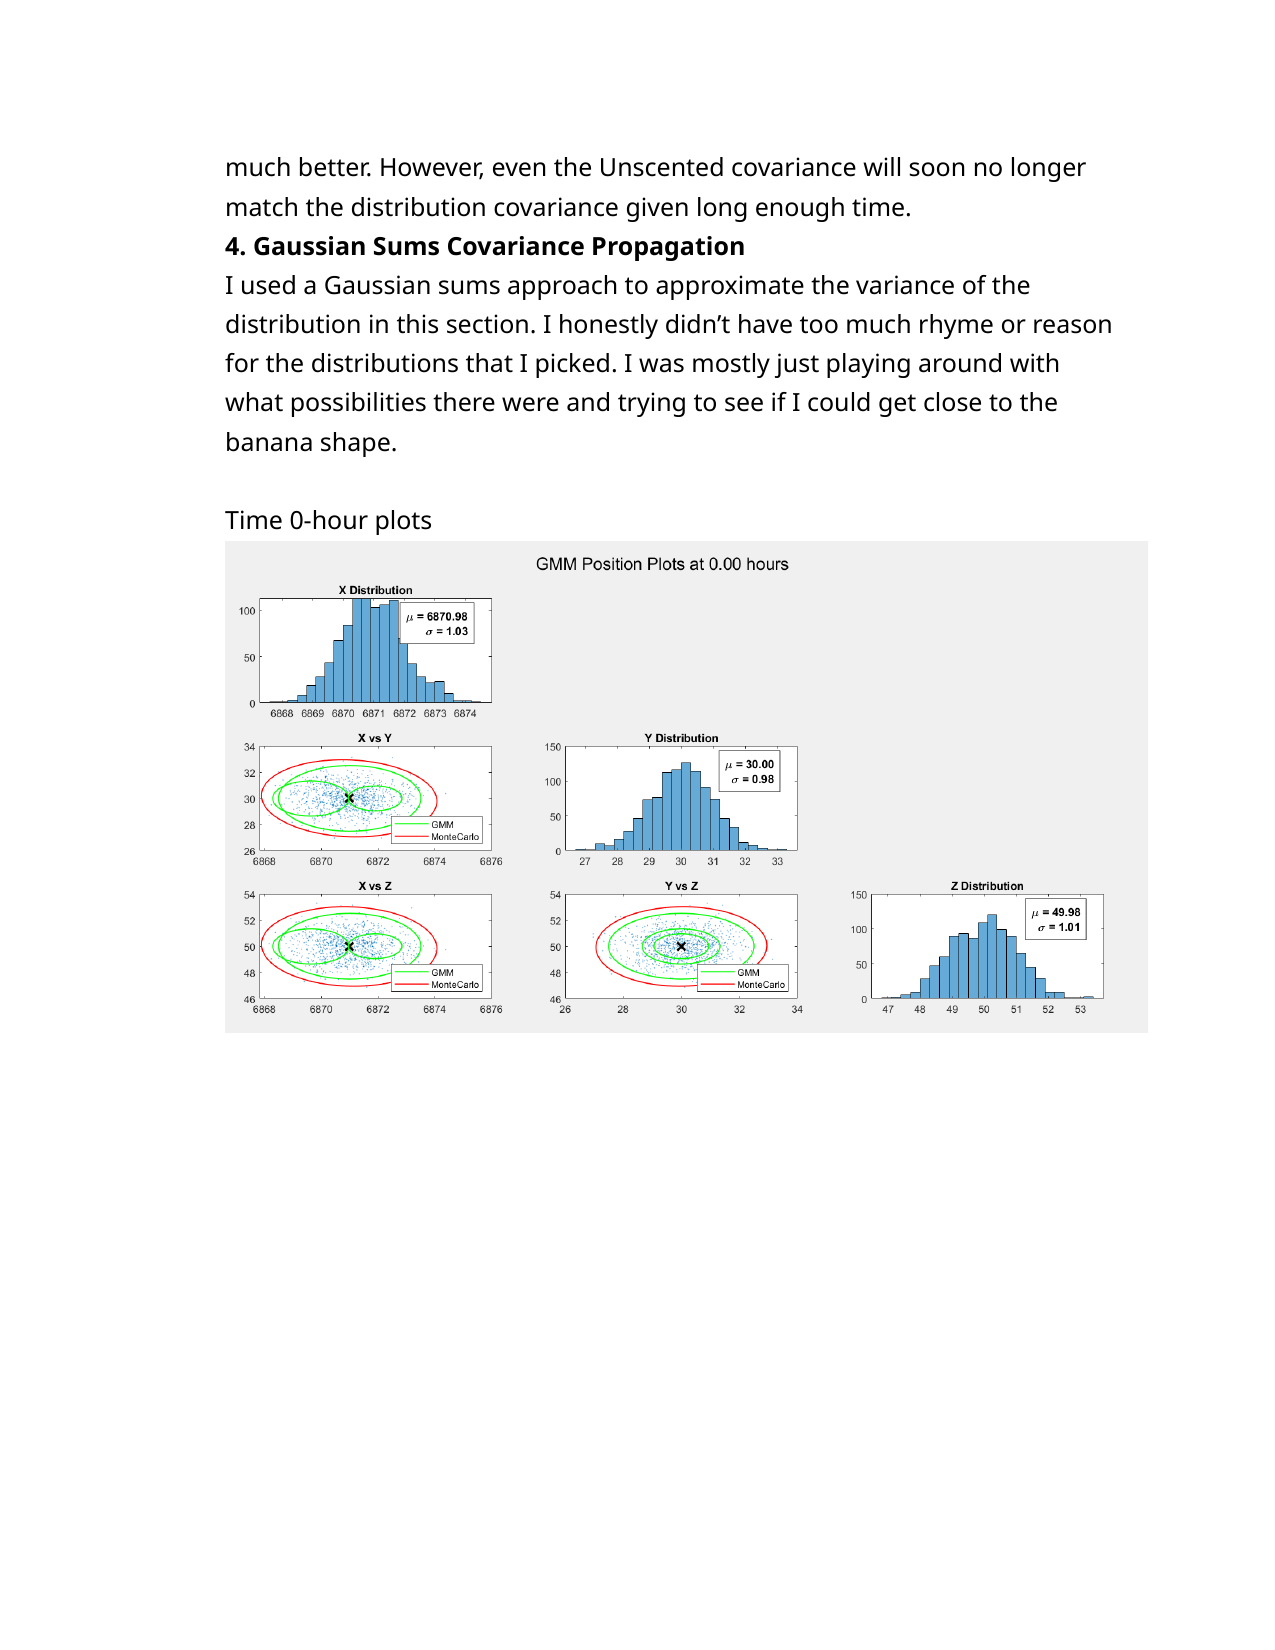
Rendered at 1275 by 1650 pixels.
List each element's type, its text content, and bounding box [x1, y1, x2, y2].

list I used a Gaussian sums approach to approximate the variance of the distribution in this section. I honestly didn’t have too much rhyme or reason for the distributions that I picked. I was mostly just playing around with what possibilities there were and trying to see if I could get close to the banana shape. [225, 267, 1125, 458]
list 4. Gaussian Sums Covariance Propagation [225, 228, 1125, 262]
picture [225, 541, 1149, 1033]
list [225, 150, 1125, 223]
list Time 0-hour plots [225, 502, 1125, 537]
